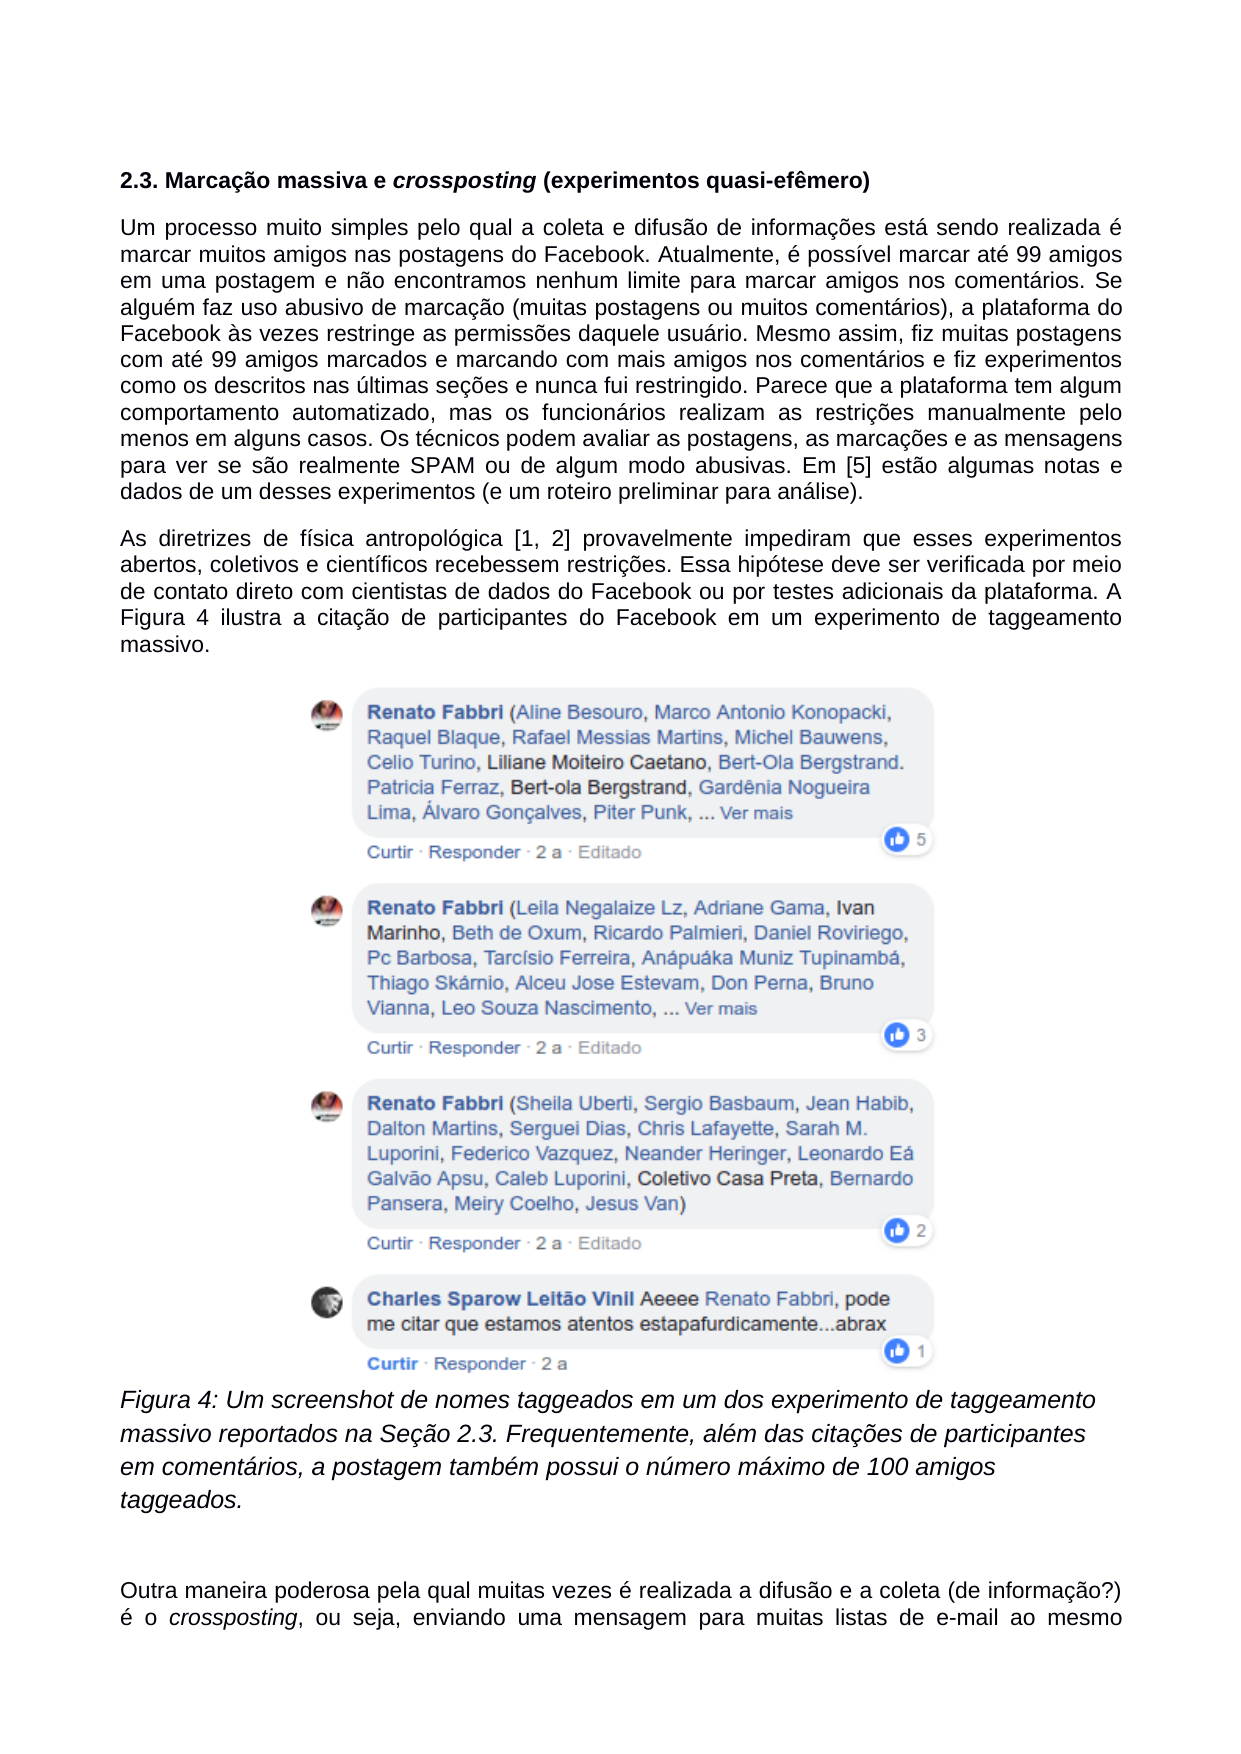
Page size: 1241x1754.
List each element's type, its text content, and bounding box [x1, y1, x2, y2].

text Figura 4: Um screenshot de nomes taggeados em um dos experimento de taggeamento massivo reportados na Seção 2.3. Frequentemente, além das citações de participantes em comentários, a postagem também possui o número máximo de 100 amigos taggeados. [120, 1386, 1120, 1513]
text As diretrizes de física antropológica [1, 2] provavelmente impediram que esses experimentos abertos, coletivos e científicos recebessem restrições. Essa hipótese deve ser verificada por meio de contato direto com cientistas de dados do Facebook ou por testes adicionais da plataforma. A Figura 4 ilustra a citação de participantes do Facebook em um experimento de taggeamento massivo. [120, 525, 1123, 657]
text 2.3. Marcação massiva e crossposting (experimentos quasi-efêmero) [120, 167, 1123, 193]
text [120, 1577, 1123, 1630]
picture [299, 677, 941, 1381]
text Um processo muito simples pelo qual a coleta e difusão de informações está sendo realizada é marcar muitos amigos nas postagens do Facebook. Atualmente, é possível marcar até 99 amigos em uma postagem e não encontramos nenhum limite para marcar amigos nos comentários. Se alguém faz uso abusivo de marcação (muitas postagens ou muitos comentários), a plataforma do Facebook às vezes restringe as permissões daquele usuário. Mesmo assim, fiz muitas postagens com até 99 amigos marcados e marcando com mais amigos nos comentários e fiz experimentos como os descritos nas últimas seções e nunca fui restringido. Parece que a plataforma tem algum comportamento automatizado, mas os funcionários realizam as restrições manualmente pelo menos em alguns casos. Os técnicos podem avaliar as postagens, as marcações e as mensagens para ver se são realmente SPAM ou de algum modo abusivas. Em [5] estão algumas notas e dados de um desses experimentos (e um roteiro preliminar para análise). [120, 214, 1123, 504]
